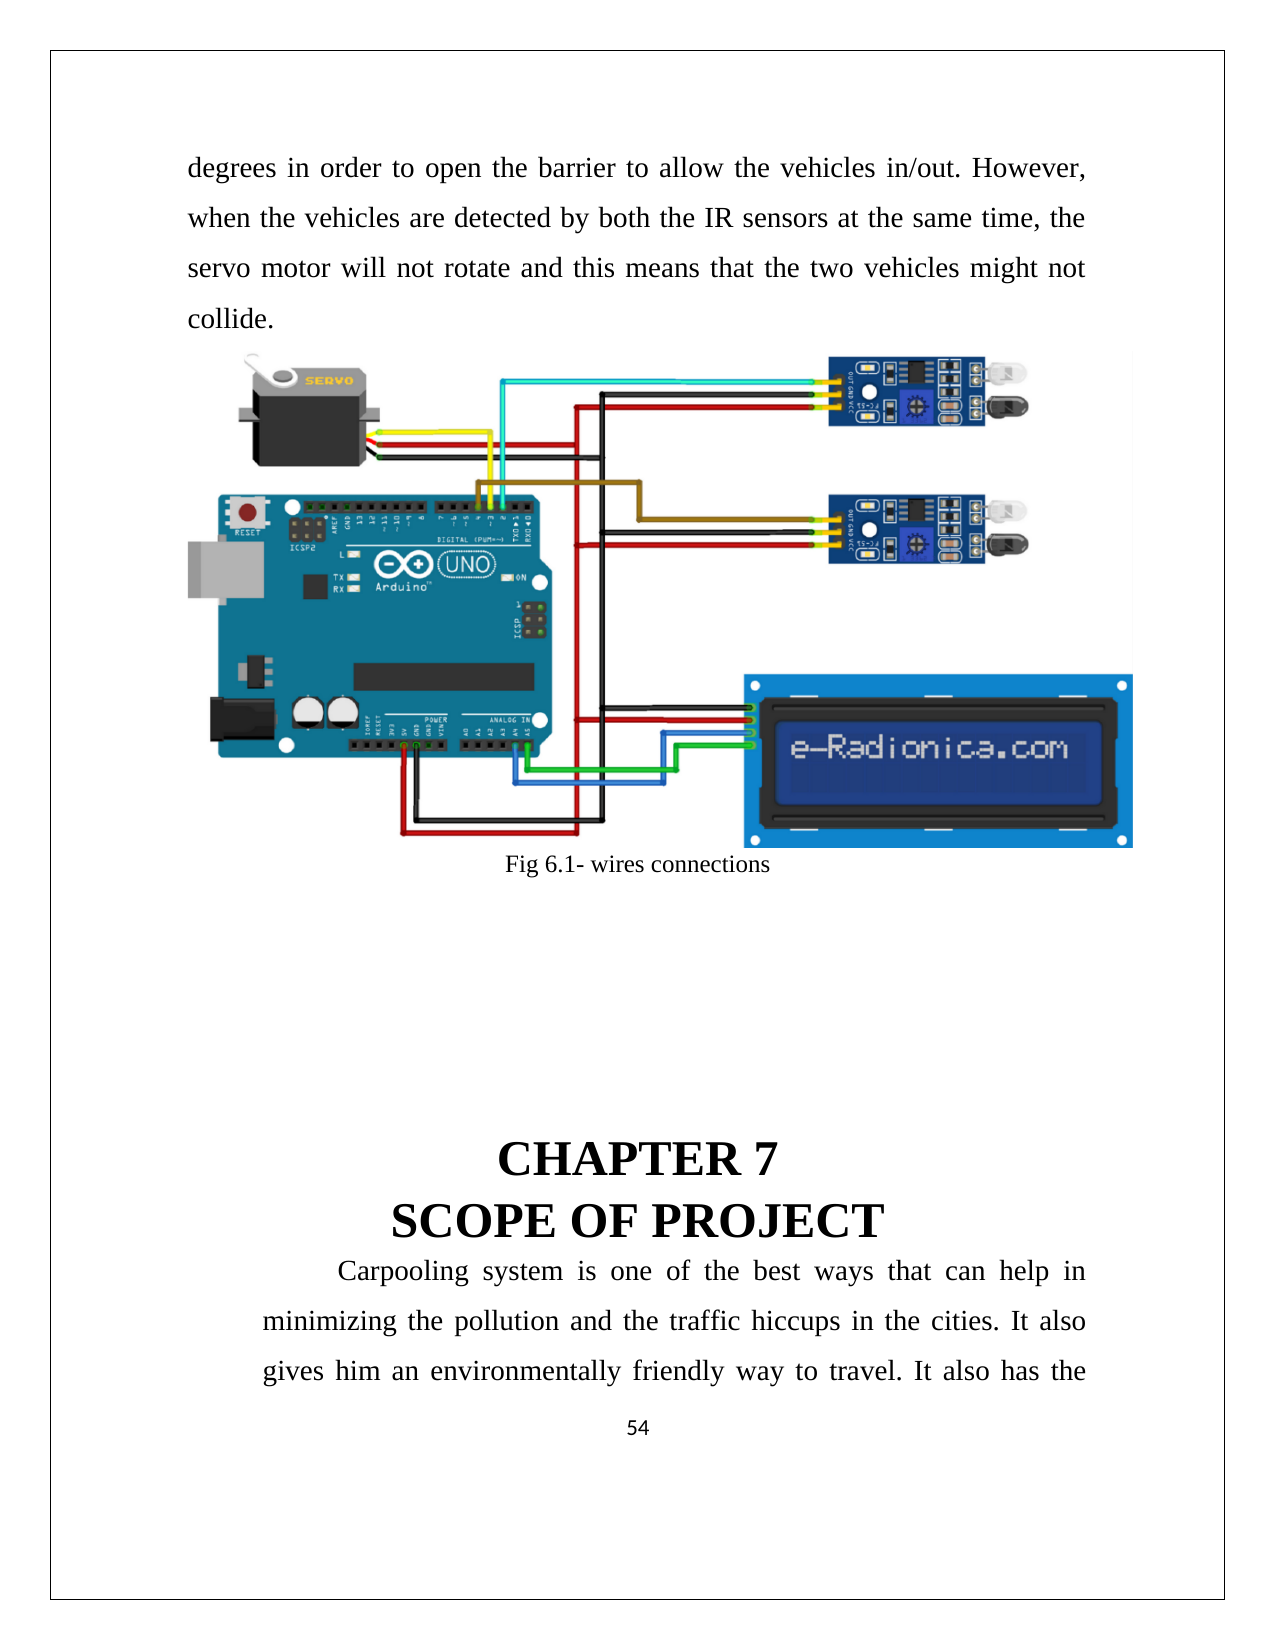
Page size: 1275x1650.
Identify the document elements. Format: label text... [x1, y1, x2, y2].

text Fig 6.1- wires connections [187, 849, 1087, 878]
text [187, 150, 1087, 334]
text SCOPE OF PROJECT [187, 1191, 1087, 1248]
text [262, 1253, 1087, 1387]
picture [187, 351, 1133, 848]
text CHAPTER 7 [187, 1129, 1087, 1186]
